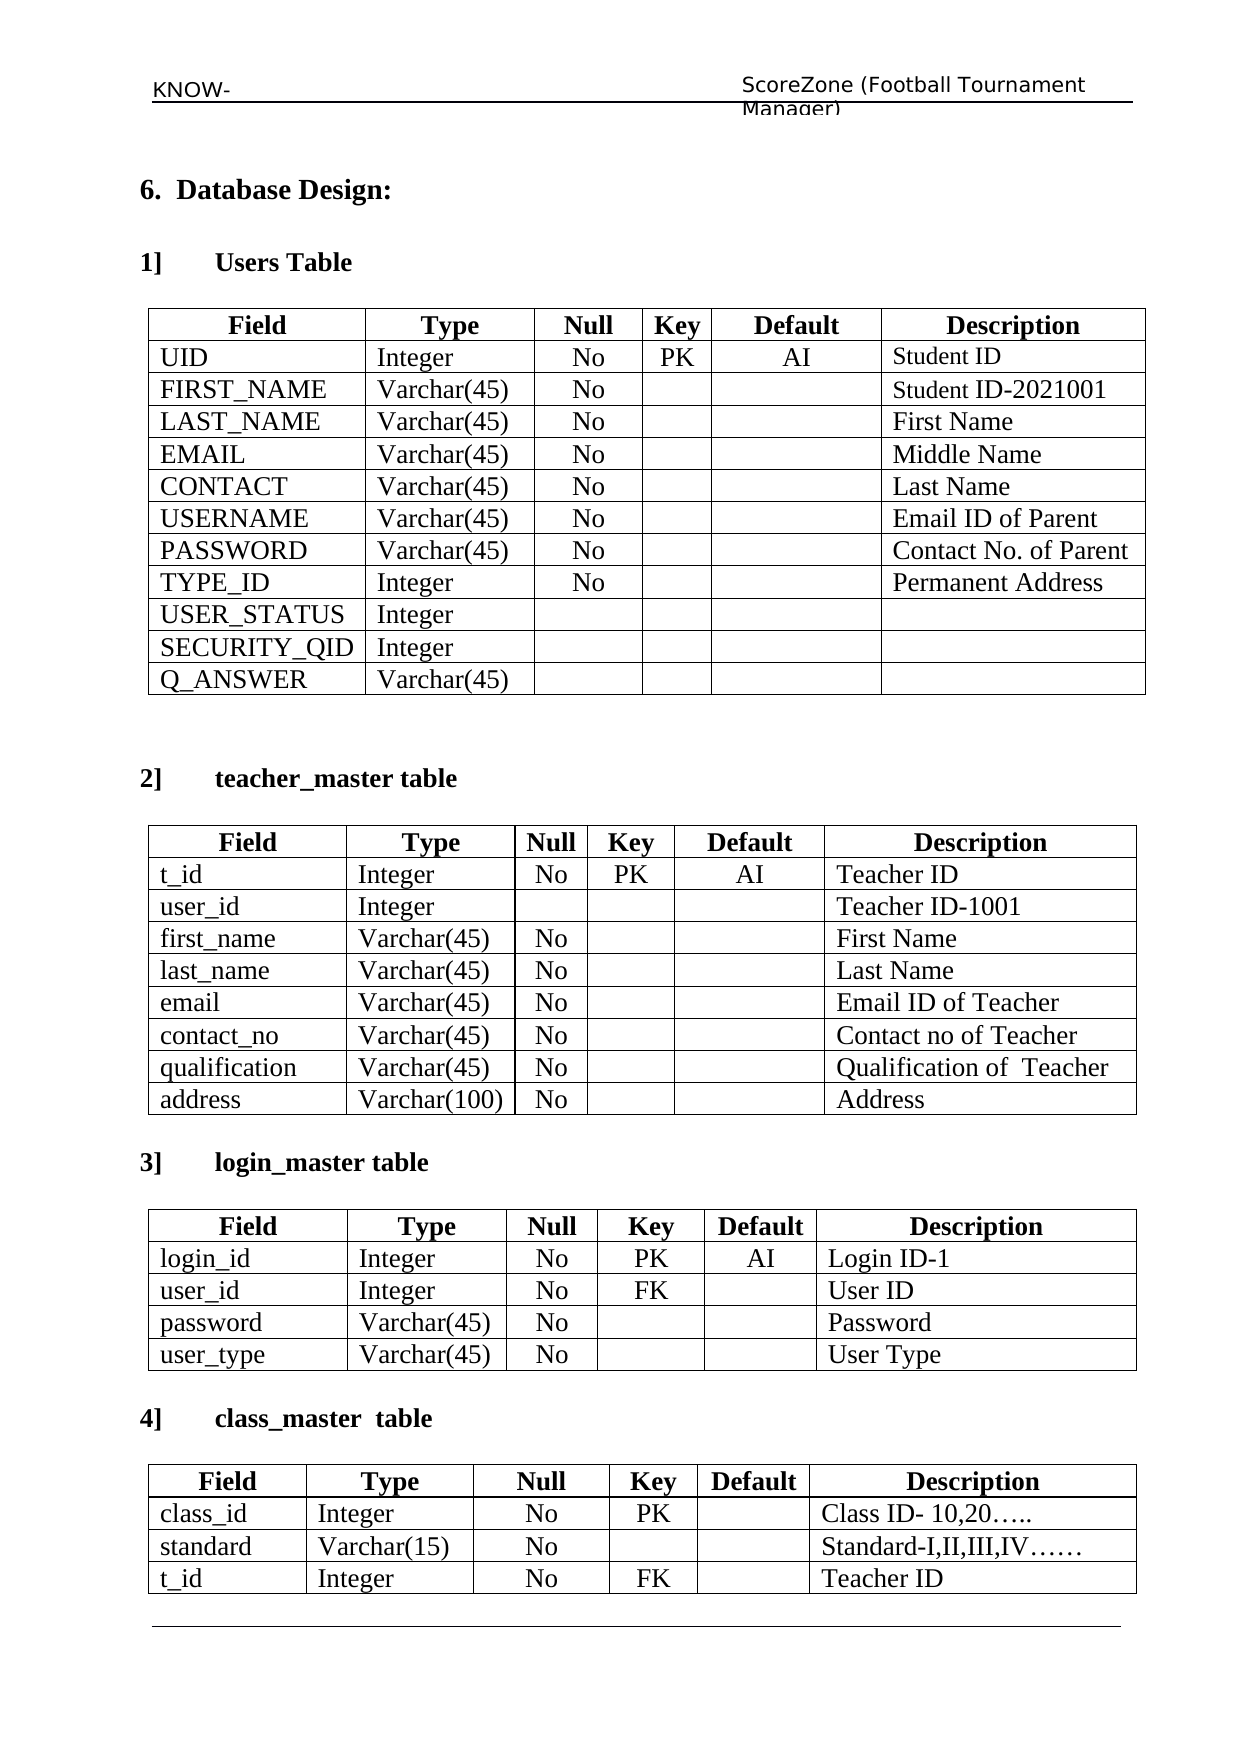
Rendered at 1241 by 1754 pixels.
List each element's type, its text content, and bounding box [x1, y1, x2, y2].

table_cell UID [149, 341, 365, 372]
table_cell Varchar(45) [366, 502, 534, 533]
table_cell Q_ANSWER [149, 663, 365, 694]
table_cell [643, 534, 711, 565]
text 2] teacher_master table [139, 762, 1134, 793]
table_cell [705, 1339, 816, 1370]
table_cell TYPE_ID [149, 566, 365, 598]
table_cell Teacher ID [825, 858, 1136, 889]
table_cell User ID [817, 1274, 1136, 1305]
table_cell PK [598, 1242, 704, 1273]
table_cell [643, 566, 711, 598]
table_cell Password [817, 1306, 1136, 1337]
table_header Description [825, 826, 1136, 857]
table_header Default [712, 309, 881, 340]
table_cell [516, 890, 587, 921]
table_header Key [643, 309, 711, 340]
table_cell [675, 1083, 824, 1114]
table_cell [675, 890, 824, 921]
table_cell No [516, 1051, 587, 1082]
table_cell Varchar(45) [348, 1306, 506, 1337]
table_header Description [810, 1465, 1136, 1496]
table_cell Integer [307, 1562, 473, 1593]
table_cell Class ID- 10,20….. [810, 1498, 1136, 1528]
table_cell [588, 1019, 674, 1050]
table_header Default [705, 1210, 816, 1241]
table_cell Integer [347, 890, 514, 921]
table_cell No [535, 502, 642, 533]
table_cell Integer [366, 566, 534, 598]
table_cell [712, 438, 881, 469]
table_header Type [366, 309, 534, 340]
table_cell PK [588, 858, 674, 889]
table_cell Integer [366, 341, 534, 372]
table_cell t_id [149, 1562, 306, 1593]
table_cell No [516, 1083, 587, 1114]
table_cell No [507, 1339, 597, 1370]
table_cell email [149, 987, 346, 1018]
table_cell Teacher ID [810, 1562, 1136, 1593]
table_cell [705, 1274, 816, 1305]
table_cell Email ID of Parent [882, 502, 1145, 533]
table_cell [882, 631, 1145, 662]
table_cell No [535, 438, 642, 469]
table_cell LAST_NAME [149, 406, 365, 437]
table_cell First Name [825, 922, 1136, 953]
table_cell Varchar(100) [347, 1083, 514, 1114]
table_cell Varchar(45) [347, 954, 514, 986]
table_cell USER_STATUS [149, 599, 365, 630]
table_cell CONTACT [149, 470, 365, 501]
table_header Field [149, 1465, 306, 1496]
table_cell Integer [366, 599, 534, 630]
table_cell [610, 1530, 697, 1561]
table_header Default [698, 1465, 809, 1496]
table_cell [675, 987, 824, 1018]
table_cell [712, 599, 881, 630]
table_cell First Name [882, 406, 1145, 437]
table_cell Integer [348, 1274, 506, 1305]
table_cell [675, 954, 824, 986]
table_cell FK [610, 1562, 697, 1593]
table_cell [698, 1498, 809, 1528]
table_cell [588, 987, 674, 1018]
table_cell AI [675, 858, 824, 889]
table_cell [535, 631, 642, 662]
table_cell password [149, 1306, 347, 1337]
table_cell No [474, 1562, 609, 1593]
table_cell [588, 922, 674, 953]
table_cell Contact no of Teacher [825, 1019, 1136, 1050]
table_cell No [516, 987, 587, 1018]
table_cell Standard-I,II,III,IV…… [810, 1530, 1136, 1561]
text 3] login_master table [139, 1146, 1134, 1178]
table_cell Varchar(45) [366, 663, 534, 694]
table_cell [712, 663, 881, 694]
table_cell [882, 663, 1145, 694]
table_cell No [516, 954, 587, 986]
table_header Null [474, 1465, 609, 1496]
text 1] Users Table [139, 246, 1134, 277]
table_cell Student ID [882, 341, 1145, 372]
table_cell [588, 1051, 674, 1082]
table_cell No [535, 470, 642, 501]
table_cell user_id [149, 890, 346, 921]
table_cell AI [705, 1242, 816, 1273]
table_cell No [507, 1274, 597, 1305]
table_cell No [535, 406, 642, 437]
table_cell Student ID-2021001 [882, 373, 1145, 404]
table_cell No [535, 341, 642, 372]
table_header Null [516, 826, 587, 857]
table_cell [643, 502, 711, 533]
table_cell [588, 954, 674, 986]
table_cell [712, 502, 881, 533]
text 4] class_master table [139, 1402, 1134, 1433]
table_header Type [347, 826, 514, 857]
table_cell Varchar(45) [366, 534, 534, 565]
table_cell AI [712, 341, 881, 372]
table_cell Address [825, 1083, 1136, 1114]
table_header Description [817, 1210, 1136, 1241]
table_cell PASSWORD [149, 534, 365, 565]
table_cell SECURITY_QID [149, 631, 365, 662]
table_cell [588, 890, 674, 921]
table_cell class_id [149, 1498, 306, 1528]
table_cell address [149, 1083, 346, 1114]
table_cell [588, 1083, 674, 1114]
table_cell Varchar(45) [366, 438, 534, 469]
table_cell Last Name [882, 470, 1145, 501]
table_cell FK [598, 1274, 704, 1305]
table_cell first_name [149, 922, 346, 953]
table_cell [643, 373, 711, 404]
table_header Type [348, 1210, 506, 1241]
table_cell Integer [347, 858, 514, 889]
table_cell Permanent Address [882, 566, 1145, 598]
table_cell [535, 663, 642, 694]
table_cell [712, 534, 881, 565]
table_cell contact_no [149, 1019, 346, 1050]
table_cell Email ID of Teacher [825, 987, 1136, 1018]
table_header Null [535, 309, 642, 340]
table_cell [675, 922, 824, 953]
table_header Key [588, 826, 674, 857]
table_cell standard [149, 1530, 306, 1561]
table_cell [598, 1306, 704, 1337]
table_cell [712, 406, 881, 437]
table_header Type [307, 1465, 473, 1496]
table_cell Varchar(45) [366, 373, 534, 404]
table_header Field [149, 1210, 347, 1241]
table_cell Varchar(45) [347, 1051, 514, 1082]
table_cell Integer [348, 1242, 506, 1273]
table_cell No [474, 1530, 609, 1561]
table_cell No [474, 1498, 609, 1528]
table_cell Integer [366, 631, 534, 662]
table_cell Last Name [825, 954, 1136, 986]
table_cell [712, 631, 881, 662]
table_cell Qualification of Teacher [825, 1051, 1136, 1082]
table_cell No [507, 1242, 597, 1273]
table_cell No [516, 1019, 587, 1050]
table_cell [643, 663, 711, 694]
table_cell login_id [149, 1242, 347, 1273]
table_cell Login ID-1 [817, 1242, 1136, 1273]
table_cell last_name [149, 954, 346, 986]
table_cell Varchar(45) [366, 470, 534, 501]
table_cell USERNAME [149, 502, 365, 533]
table_cell [712, 566, 881, 598]
table_cell Teacher ID-1001 [825, 890, 1136, 921]
table_cell Varchar(45) [347, 922, 514, 953]
table_cell No [507, 1306, 597, 1337]
table_cell Varchar(45) [366, 406, 534, 437]
table_cell [712, 373, 881, 404]
text 6. Database Design: [139, 172, 1134, 206]
table_cell [598, 1339, 704, 1370]
table_cell [643, 470, 711, 501]
table_cell [643, 599, 711, 630]
table_cell [705, 1306, 816, 1337]
table_cell No [516, 858, 587, 889]
table_header Field [149, 309, 365, 340]
table_header Null [507, 1210, 597, 1241]
table_cell Varchar(45) [348, 1339, 506, 1370]
table_cell No [516, 922, 587, 953]
table_cell No [535, 566, 642, 598]
table_cell Contact No. of Parent [882, 534, 1145, 565]
table_cell User Type [817, 1339, 1136, 1370]
table_cell [643, 438, 711, 469]
table_header Description [882, 309, 1145, 340]
table_cell qualification [149, 1051, 346, 1082]
table_header Key [598, 1210, 704, 1241]
table_cell No [535, 534, 642, 565]
table_cell [698, 1530, 809, 1561]
table_cell FIRST_NAME [149, 373, 365, 404]
table_cell Varchar(15) [307, 1530, 473, 1561]
table_cell user_type [149, 1339, 347, 1370]
table_cell [535, 599, 642, 630]
table_header Field [149, 826, 346, 857]
table_header Default [675, 826, 824, 857]
table_cell Integer [307, 1498, 473, 1528]
table_cell t_id [149, 858, 346, 889]
table_cell [643, 406, 711, 437]
table_cell PK [610, 1498, 697, 1528]
table_cell PK [643, 341, 711, 372]
table_cell [643, 631, 711, 662]
table_cell Varchar(45) [347, 1019, 514, 1050]
table_cell Middle Name [882, 438, 1145, 469]
table_cell EMAIL [149, 438, 365, 469]
table_cell [675, 1051, 824, 1082]
table_cell [712, 470, 881, 501]
table_cell [698, 1562, 809, 1593]
table_cell [882, 599, 1145, 630]
table_cell user_id [149, 1274, 347, 1305]
table_cell No [535, 373, 642, 404]
table_cell [675, 1019, 824, 1050]
table_header Key [610, 1465, 697, 1496]
table_cell Varchar(45) [347, 987, 514, 1018]
